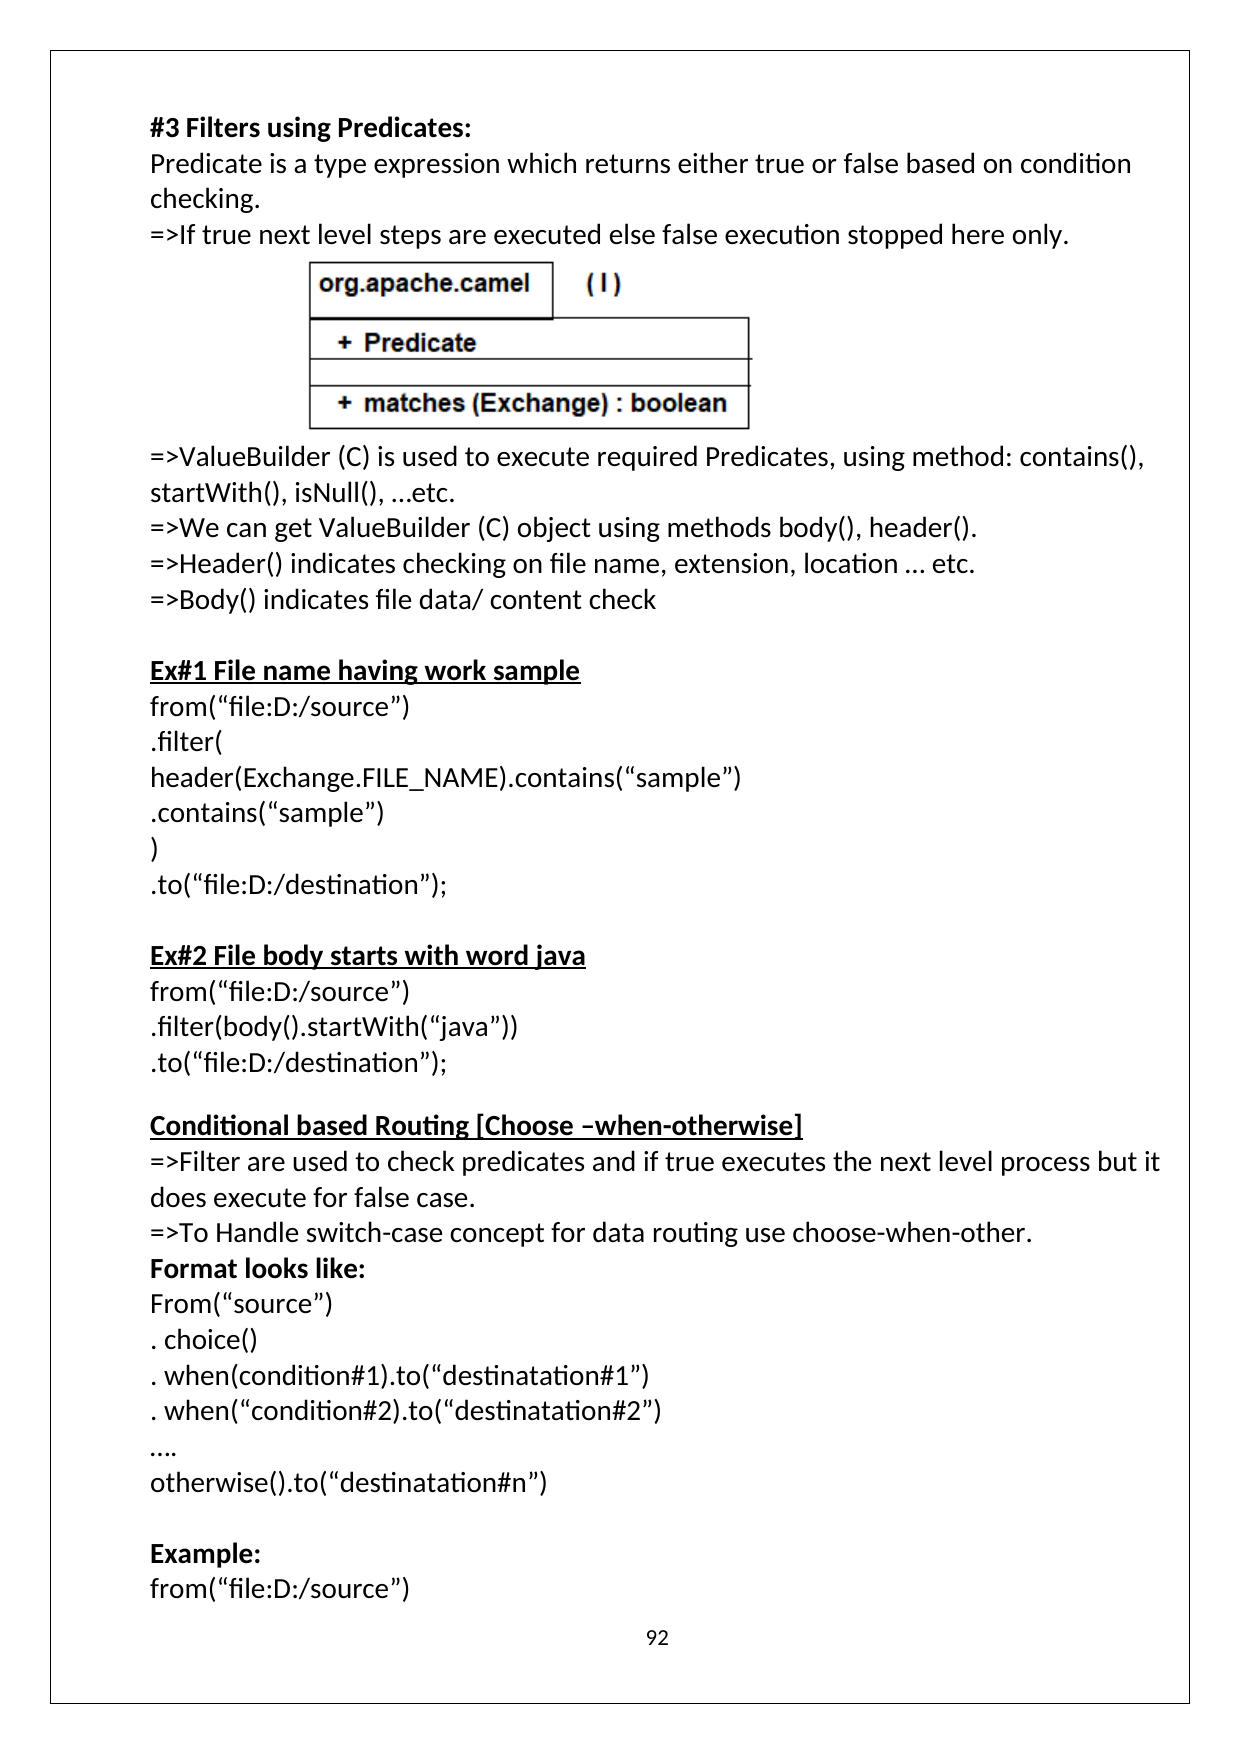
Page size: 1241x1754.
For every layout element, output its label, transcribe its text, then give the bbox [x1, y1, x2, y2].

text ) [150, 830, 1164, 866]
text Conditional based Routing [Choose –when-otherwise] [150, 1107, 1164, 1143]
text from(“file:D:/source”) [150, 688, 1164, 723]
text .to(“file:D:/destination”); [150, 866, 1164, 901]
text =>We can get ValueBuilder (C) object using methods body(), header(). [150, 509, 1164, 545]
text =>Body() indicates file data/ content check [150, 581, 1164, 616]
text . choice() [150, 1321, 1164, 1357]
text Ex#2 File body starts with word java [150, 937, 1164, 973]
text #3 Filters using Predicates: [150, 109, 1164, 145]
text . when(condition#1).to(“destinatation#1”) [150, 1357, 1164, 1392]
text From(“source”) [150, 1286, 1164, 1321]
text . when(“condition#2).to(“destinatation#2”) [150, 1392, 1164, 1428]
text =>Header() indicates checking on file name, extension, location … etc. [150, 545, 1164, 581]
text =>If true next level steps are executed else false execution stopped here only. [150, 216, 1164, 252]
text Predicate is a type expression which returns either true or false based on condition checking. [150, 145, 1164, 216]
text =>Filter are used to check predicates and if true executes the next level process but it does execute for false case. [150, 1143, 1164, 1214]
text =>To Handle switch-case concept for data routing use choose-when-other. [150, 1214, 1164, 1250]
text .filter( [150, 723, 1164, 759]
text Format looks like: [150, 1250, 1164, 1286]
text from(“file:D:/source”) [150, 1571, 1164, 1606]
text otherwise().to(“destinatation#n”) [150, 1464, 1164, 1499]
text header(Exchange.FILE_NAME).contains(“sample”) [150, 759, 1164, 794]
text …. [150, 1428, 1164, 1464]
text =>ValueBuilder (C) is used to execute required Predicates, using method: contains(), startWith(), isNull(), …etc. [150, 438, 1164, 509]
text .filter(body().startWith(“java”)) [150, 1008, 1164, 1044]
text .contains(“sample”) [150, 794, 1164, 830]
text Example: [150, 1535, 1164, 1571]
picture [300, 251, 756, 439]
text .to(“file:D:/destination”); [150, 1044, 1164, 1079]
text Ex#1 File name having work sample [150, 652, 1164, 688]
text from(“file:D:/source”) [150, 973, 1164, 1008]
